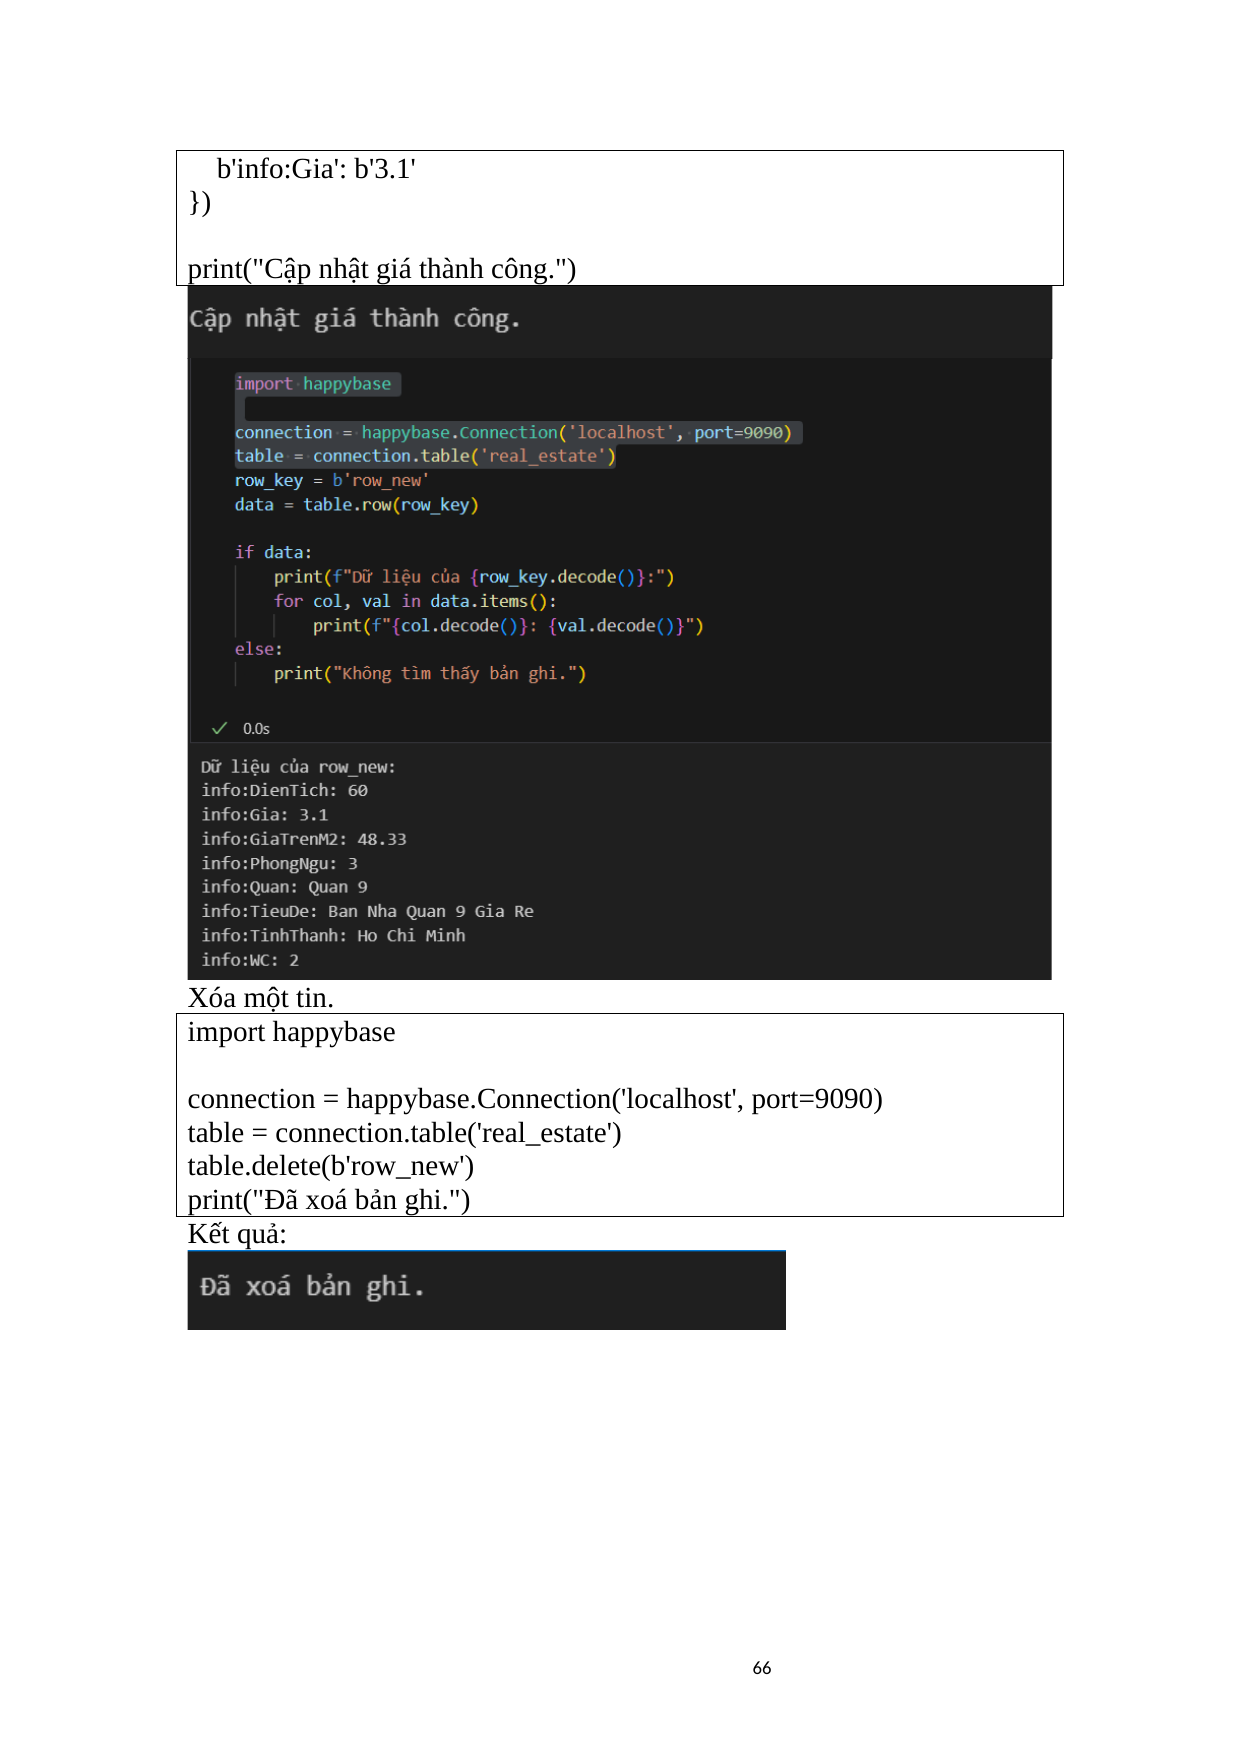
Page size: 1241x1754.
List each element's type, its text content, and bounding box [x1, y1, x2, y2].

list Kết quả: [187, 1217, 1053, 1250]
table_header import happybase connection = happybase.Connection('localhost', port=9090) table = connection.table('real_estate') table.delete(b'row_new') print("Đã xoá bản ghi.") [177, 1014, 1063, 1216]
picture [187, 1250, 786, 1330]
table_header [177, 151, 1063, 285]
picture [187, 286, 1053, 980]
list Xóa một tin. [187, 980, 1053, 1013]
